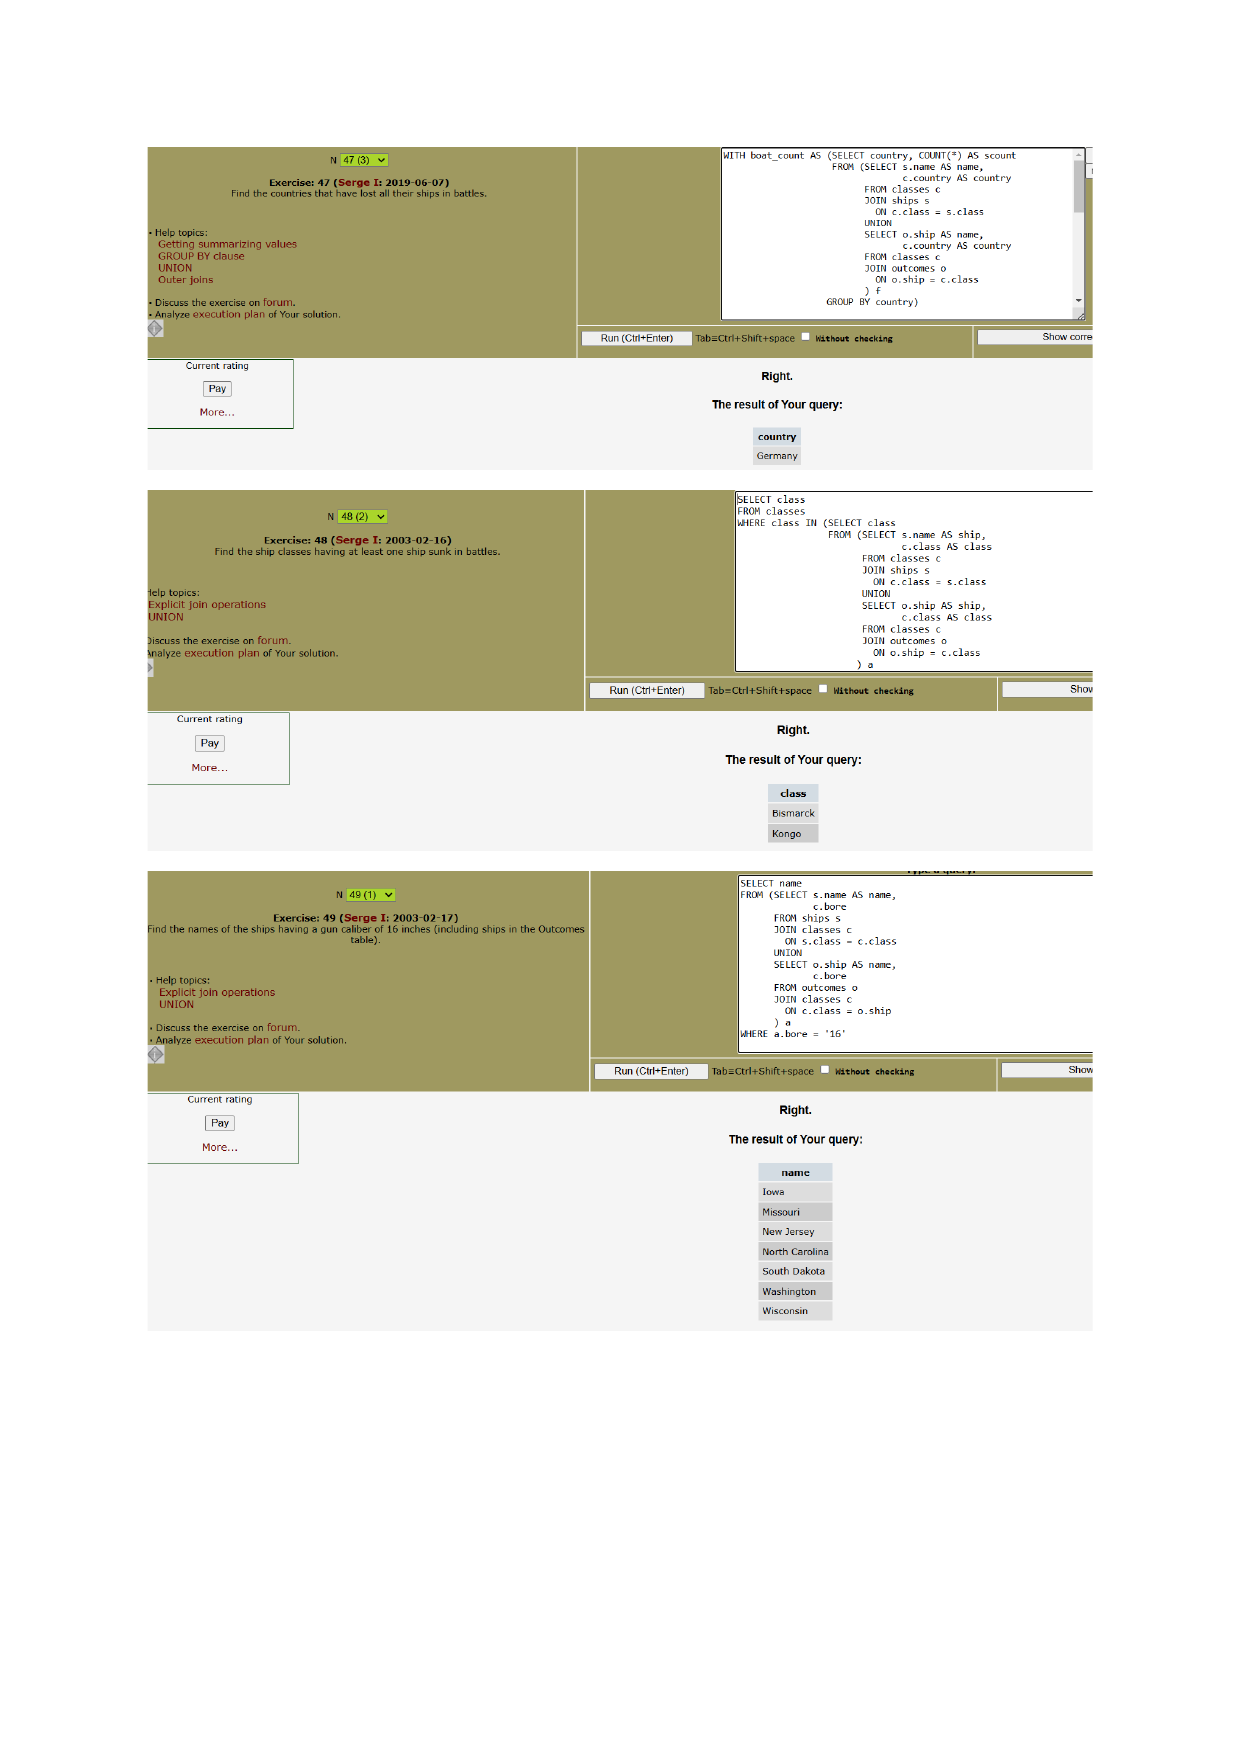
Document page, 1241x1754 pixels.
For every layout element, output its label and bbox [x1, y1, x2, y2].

picture [147, 490, 1093, 851]
picture [147, 871, 1093, 1331]
picture [147, 147, 1093, 470]
